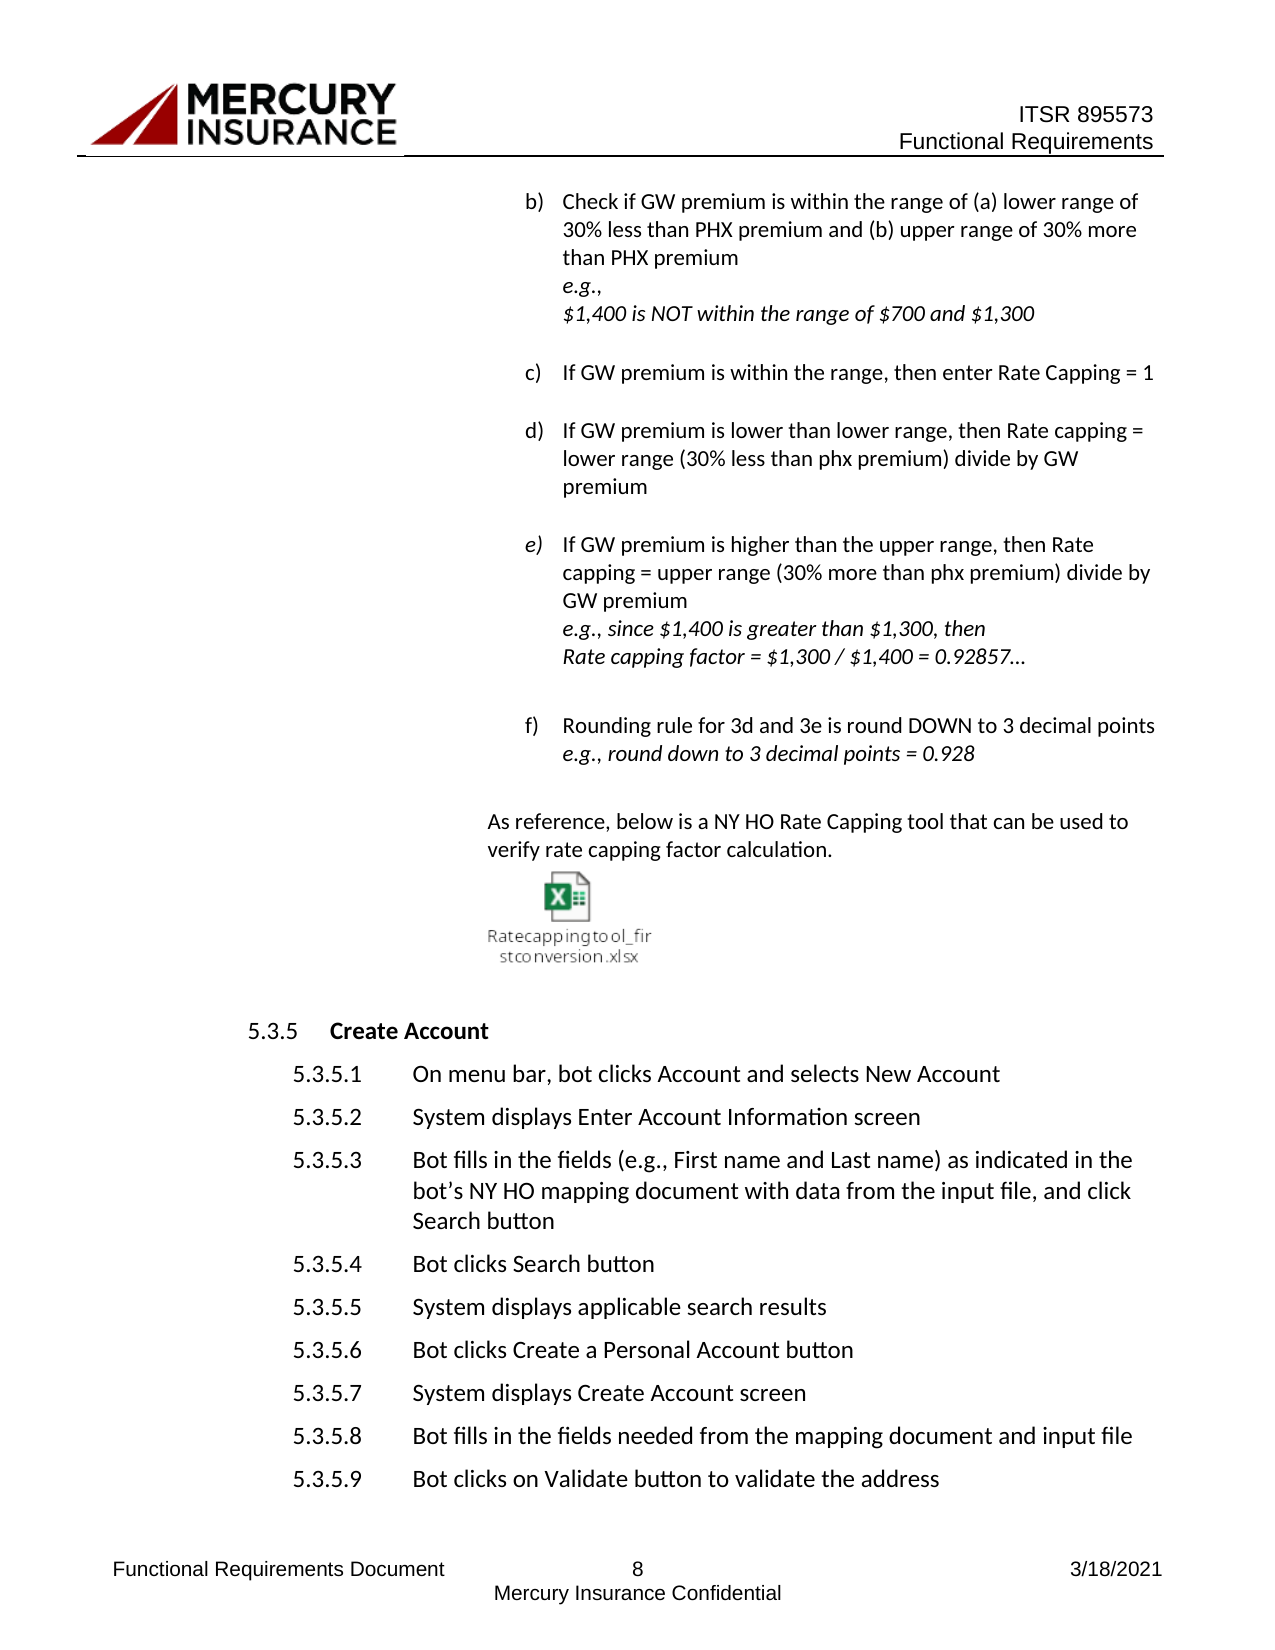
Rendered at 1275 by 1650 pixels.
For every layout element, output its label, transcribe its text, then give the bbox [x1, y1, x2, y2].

subtitle Bot clicks Search button [292, 1248, 1162, 1279]
list Rounding rule for 3d and 3e is round DOWN to 3 decimal points e.g., round down to 3 decimal points = 0.928 [525, 711, 1162, 767]
subtitle On menu bar, bot clicks Account and selects New Account [292, 1058, 1162, 1089]
subtitle System displays Enter Account Information screen [292, 1101, 1162, 1132]
subtitle Bot clicks Create a Personal Account button [292, 1334, 1162, 1365]
subtitle Create Account [247, 1015, 1162, 1046]
list If GW premium is lower than lower range, then Rate capping = lower range (30% less than phx premium) divide by GW premium [525, 416, 1162, 524]
subtitle Bot fills in the fields needed from the mapping document and input file [292, 1421, 1162, 1451]
list As reference, below is a NY HO Rate Capping tool that can be used to verify rate capping factor calculation. [487, 807, 1162, 863]
subtitle System displays Create Account screen [292, 1377, 1162, 1408]
subtitle System displays applicable search results [292, 1291, 1162, 1322]
picture [86, 75, 405, 156]
subtitle Bot fills in the fields (e.g., First name and Last name) as indicated in the bot’s NY HO mapping document with data from the input file, and click Search button [292, 1144, 1162, 1236]
list If GW premium is within the range, then enter Rate Capping = 1 [525, 358, 1162, 410]
subtitle Bot clicks on Validate button to validate the address [292, 1463, 1162, 1494]
list Check if GW premium is within the range of (a) lower range of 30% less than PHX premium and (b) upper range of 30% more than PHX premium e.g., $1,400 is NOT within the range of $700 and $1,300 [525, 187, 1162, 352]
list If GW premium is higher than the upper range, then Rate capping = upper range (30% more than phx premium) divide by GW premium e.g., since $1,400 is greater than $1,300, then Rate capping factor = $1,300 / $1,400 = 0.92857… [525, 530, 1162, 670]
